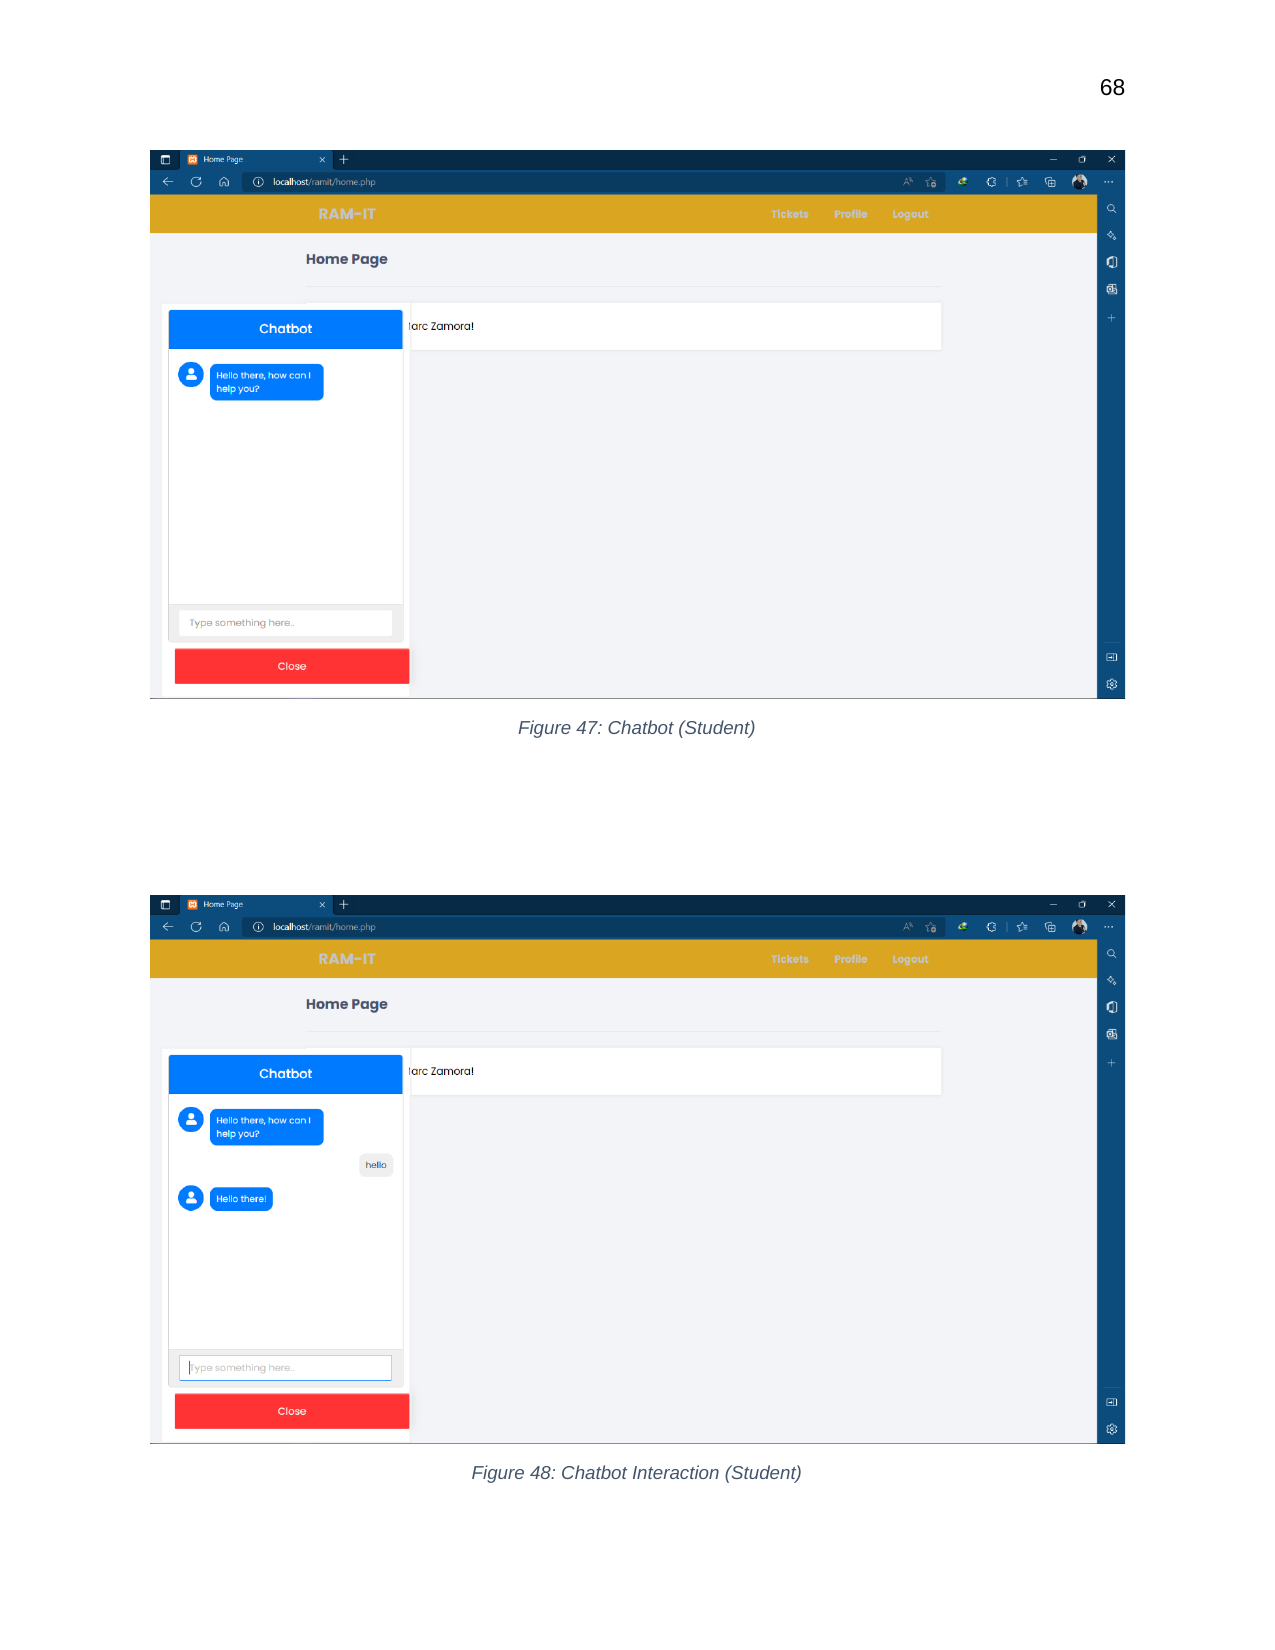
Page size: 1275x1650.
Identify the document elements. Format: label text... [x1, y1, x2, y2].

picture [150, 150, 1125, 699]
picture [150, 895, 1125, 1444]
